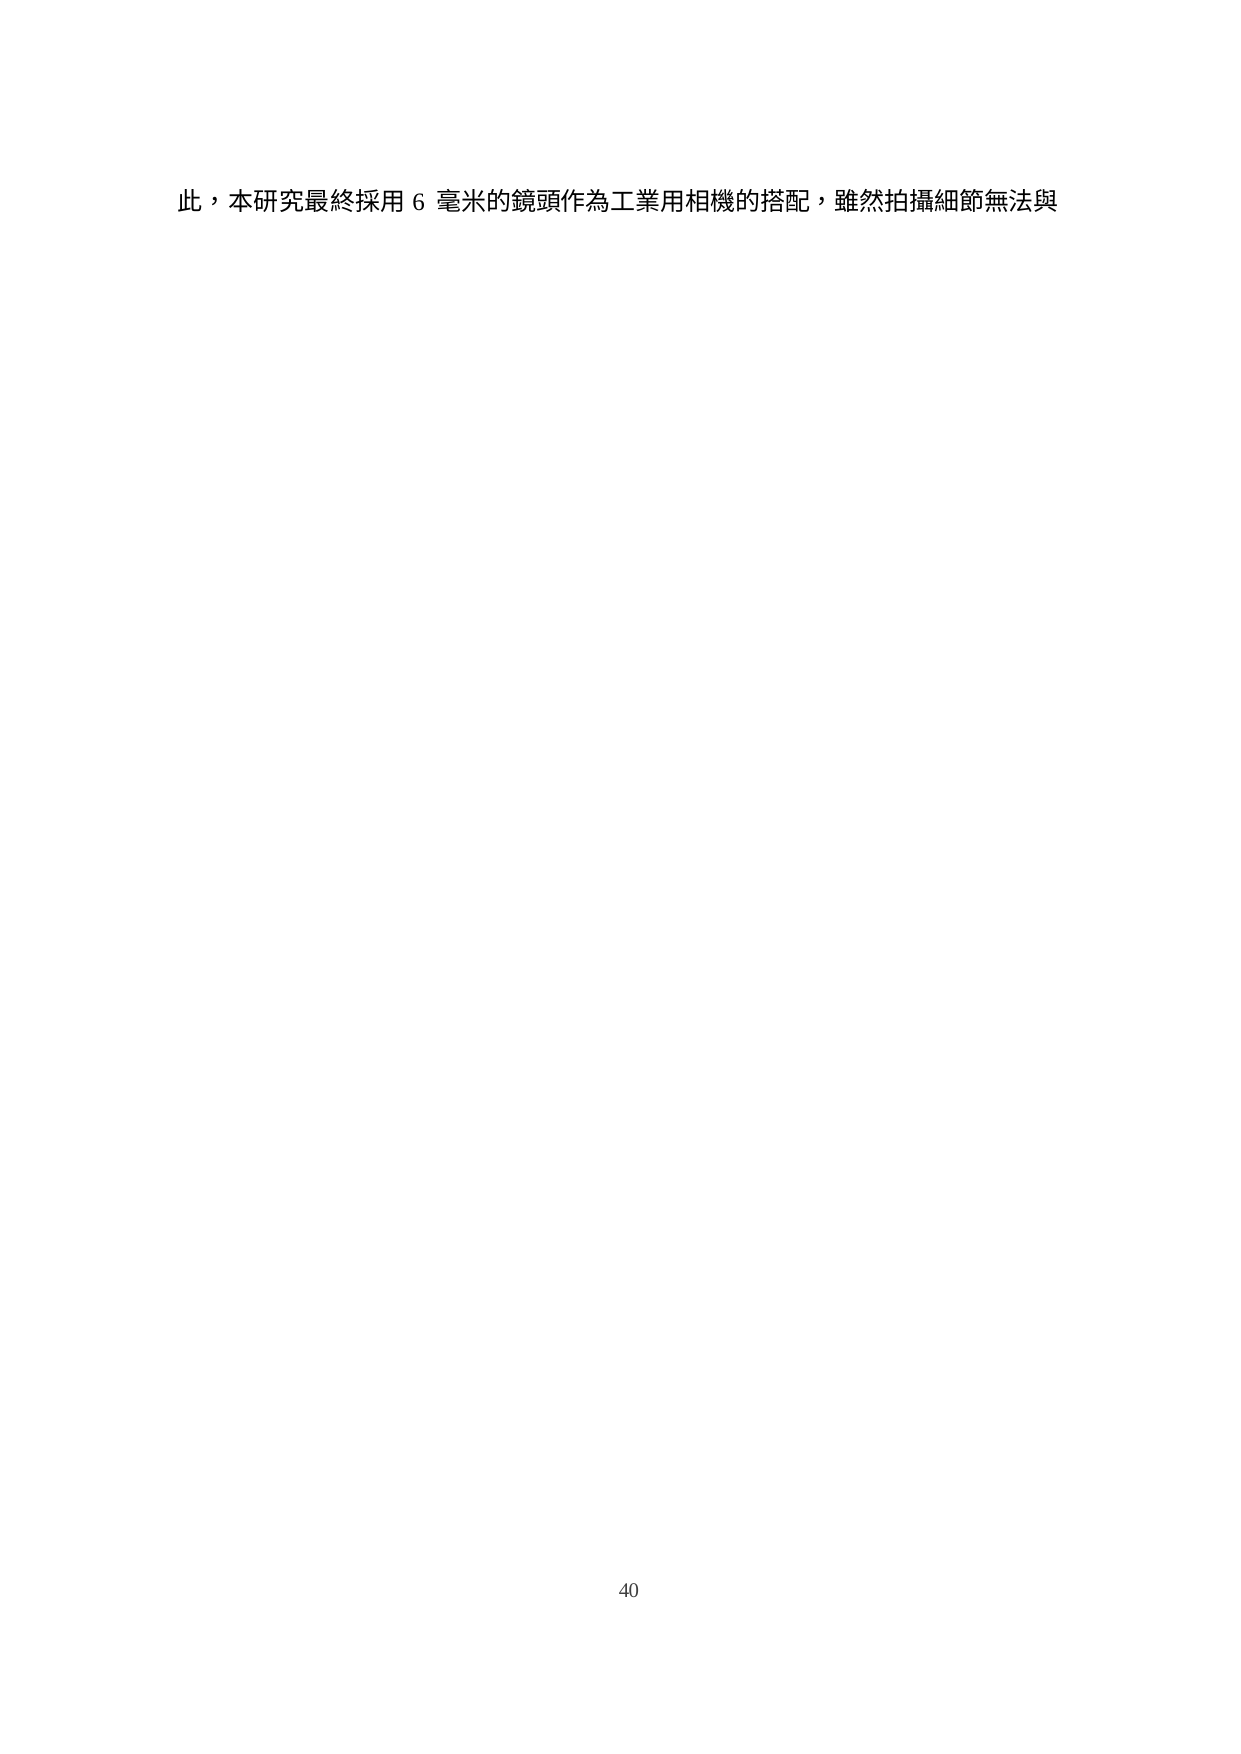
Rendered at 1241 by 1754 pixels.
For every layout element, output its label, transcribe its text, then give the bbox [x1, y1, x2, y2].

text 此，本研究最終採用 6 毫米的鏡頭作為工業用相機的搭配，雖然拍攝細節無法與 [177, 181, 1138, 217]
